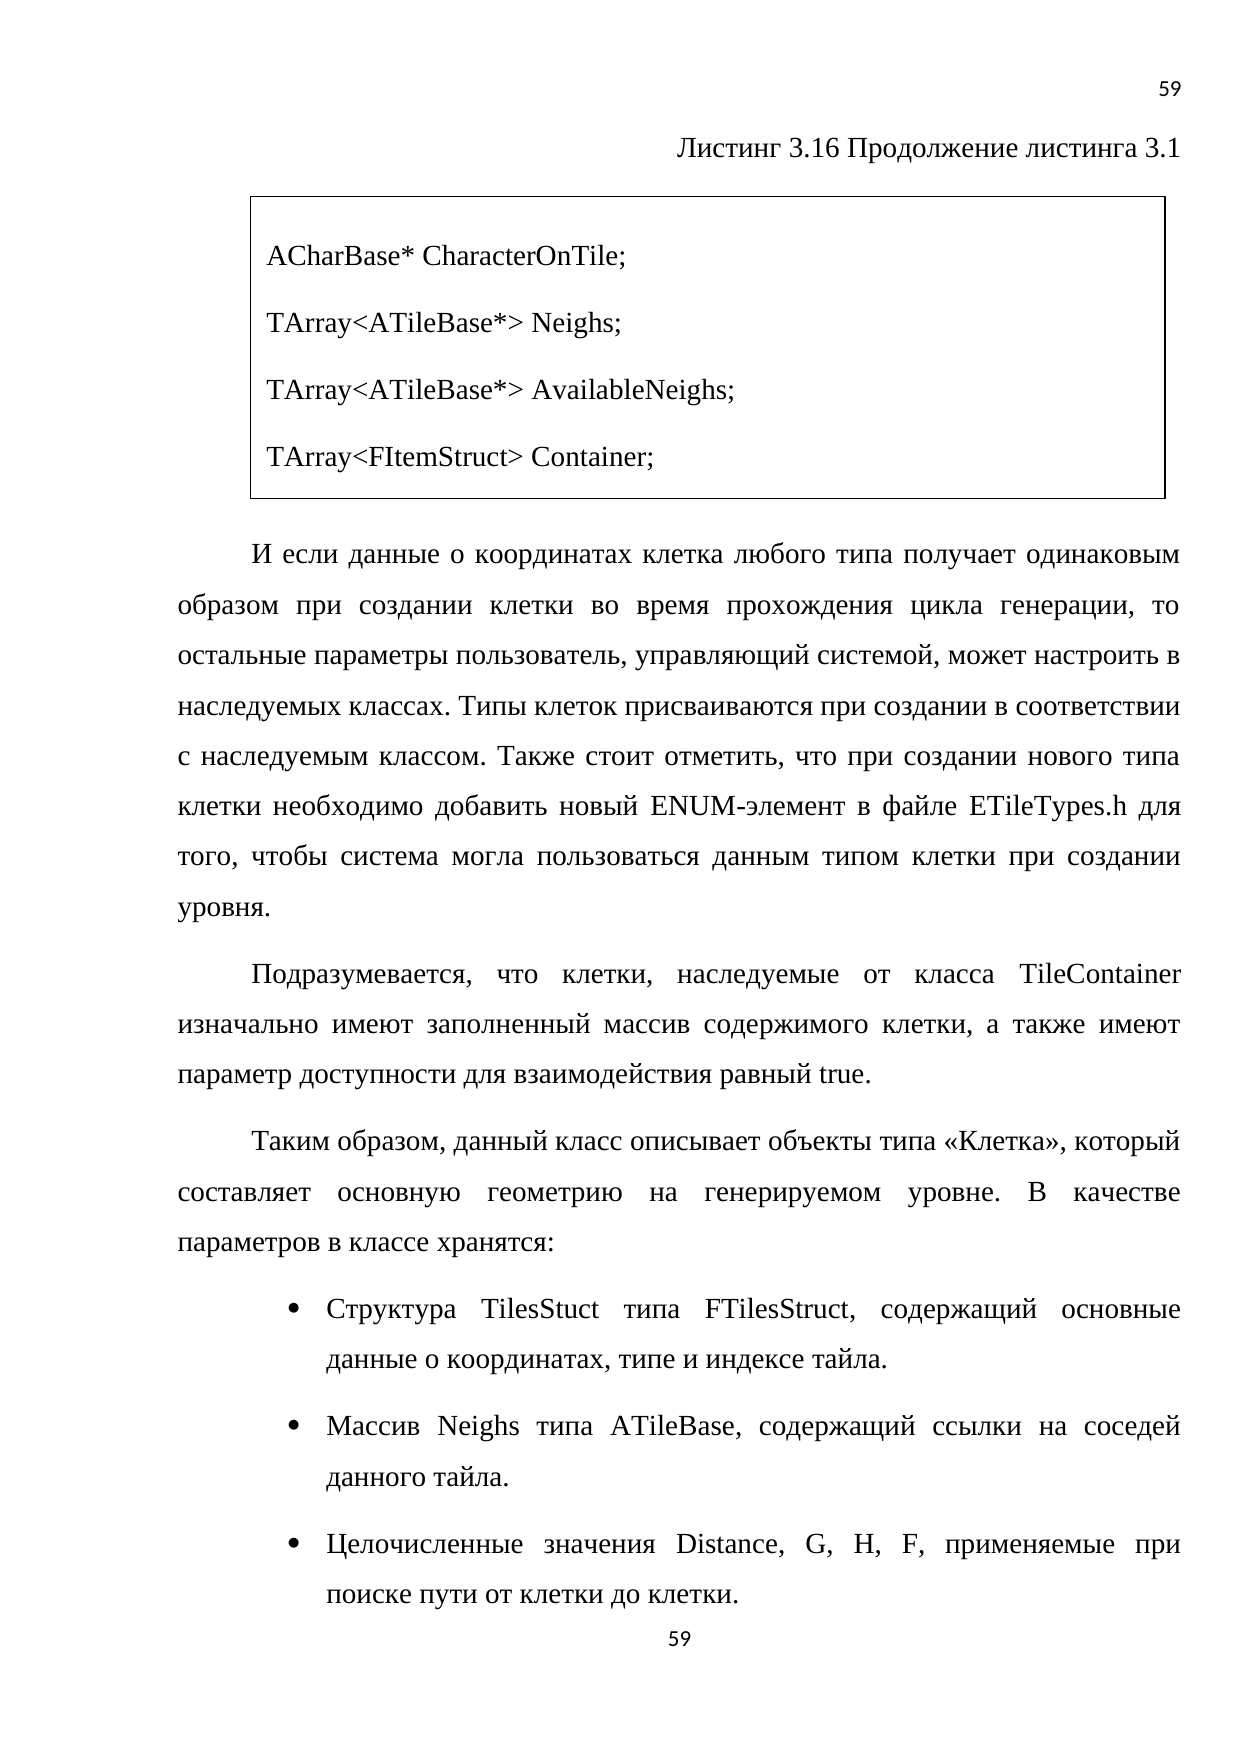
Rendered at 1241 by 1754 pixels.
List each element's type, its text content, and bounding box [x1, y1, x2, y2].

list Целочисленные значения Distance, G, H, F, применяемые при поиске пути от клетки до клетки. [288, 1526, 1181, 1610]
list Массив Neighs типа ATileBase, содержащий ссылки на соседей данного тайла. [288, 1408, 1181, 1492]
text И если данные о координатах клетка любого типа получает одинаковым образом при создании клетки во время прохождения цикла генерации, то остальные параметры пользователь, управляющий системой, может настроить в наследуемых классах. Типы клеток присваиваются при создании в соответствии с наследуемым классом. Также стоит отметить, что при создании нового типа клетки необходимо добавить новый ENUM-элемент в файле ETileTypes.h для того, чтобы система могла пользоваться данным типом клетки при создании уровня. [177, 537, 1181, 922]
text Подразумевается, что клетки, наследуемые от класса TileContainer изначально имеют заполненный массив содержимого клетки, а также имеют параметр доступности для взаимодействия равный true. [177, 956, 1181, 1090]
list Структура TilesStuct типа FTilesStruct, содержащий основные данные о координатах, типе и индексе тайла. [288, 1291, 1181, 1375]
text Таким образом, данный класс описывает объекты типа «Клетка», который составляет основную геометрию на генерируемом уровне. В качестве параметров в классе хранятся: [177, 1123, 1181, 1258]
